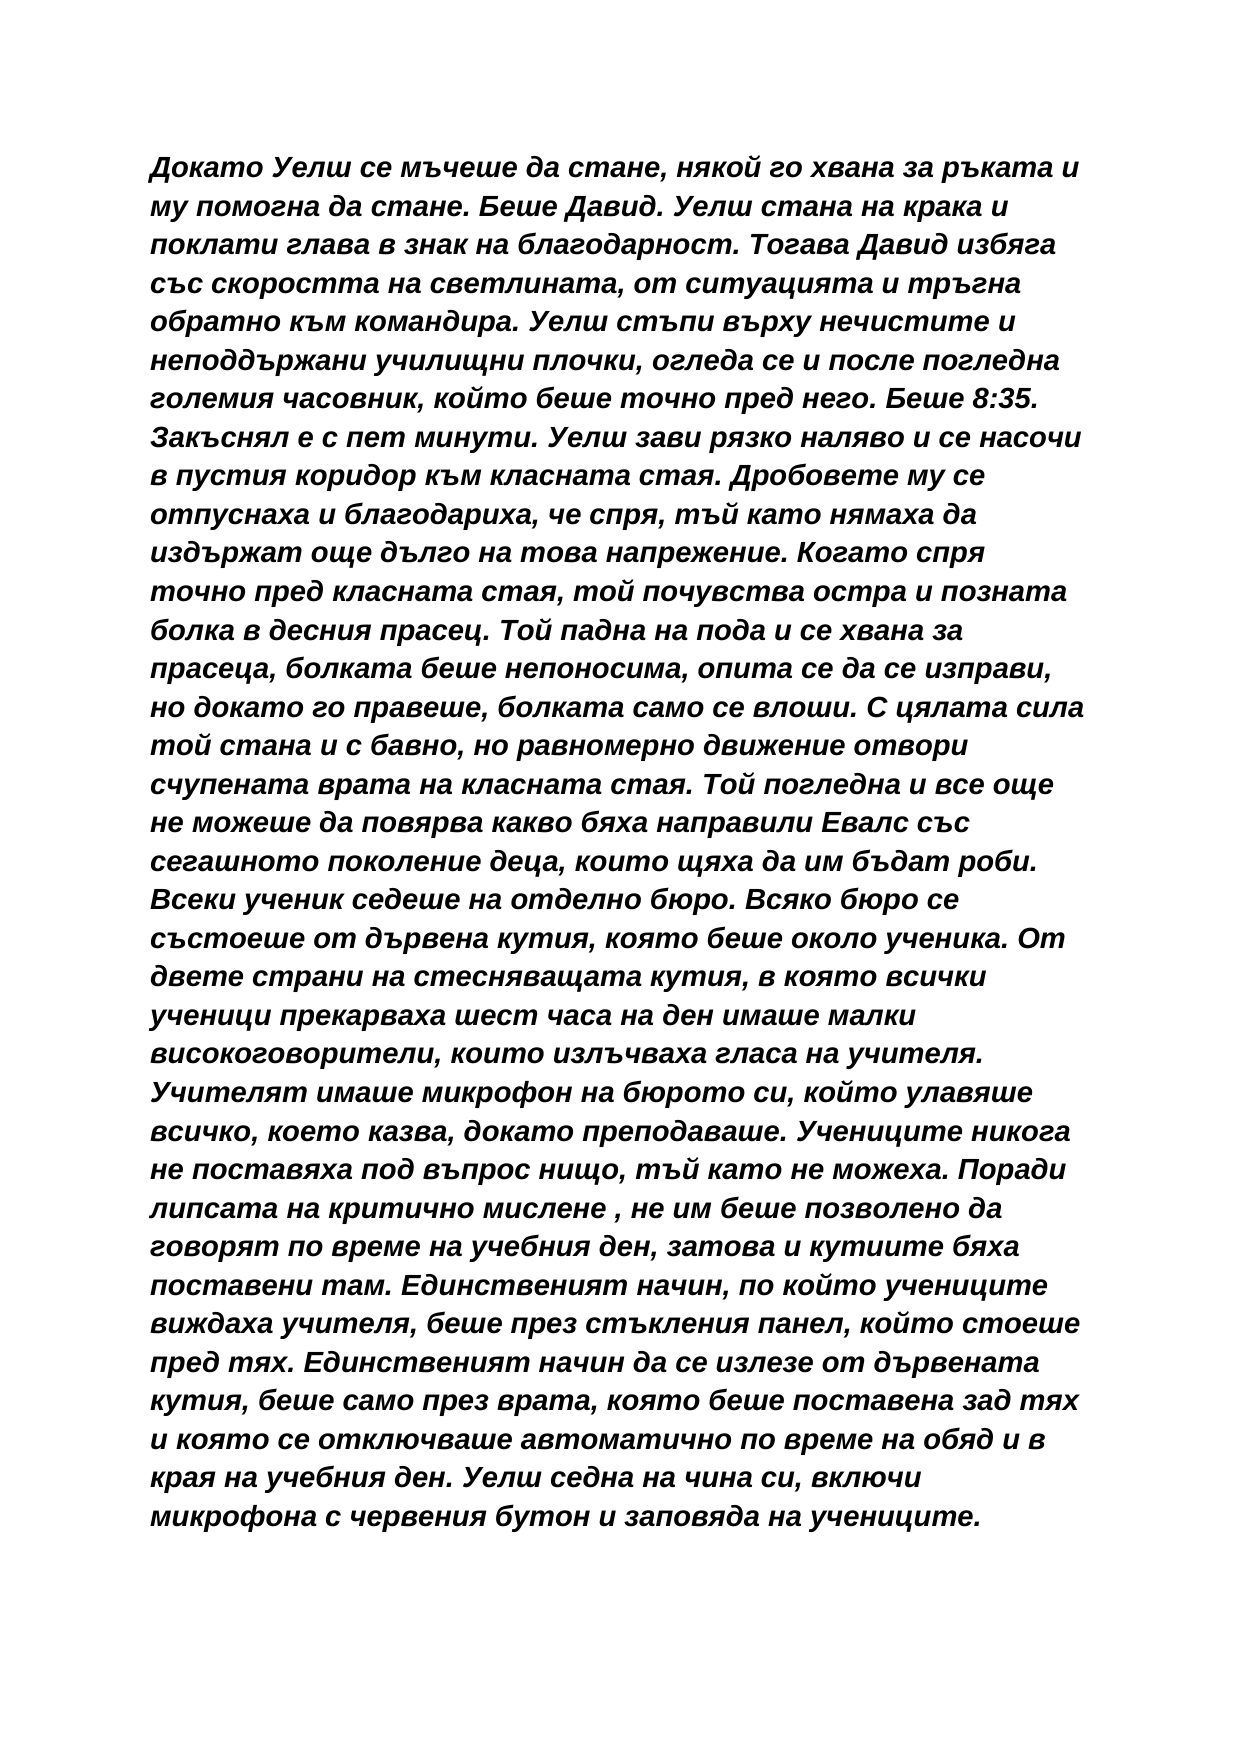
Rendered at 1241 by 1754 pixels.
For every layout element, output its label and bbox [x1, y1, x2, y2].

text [150, 150, 1090, 1532]
